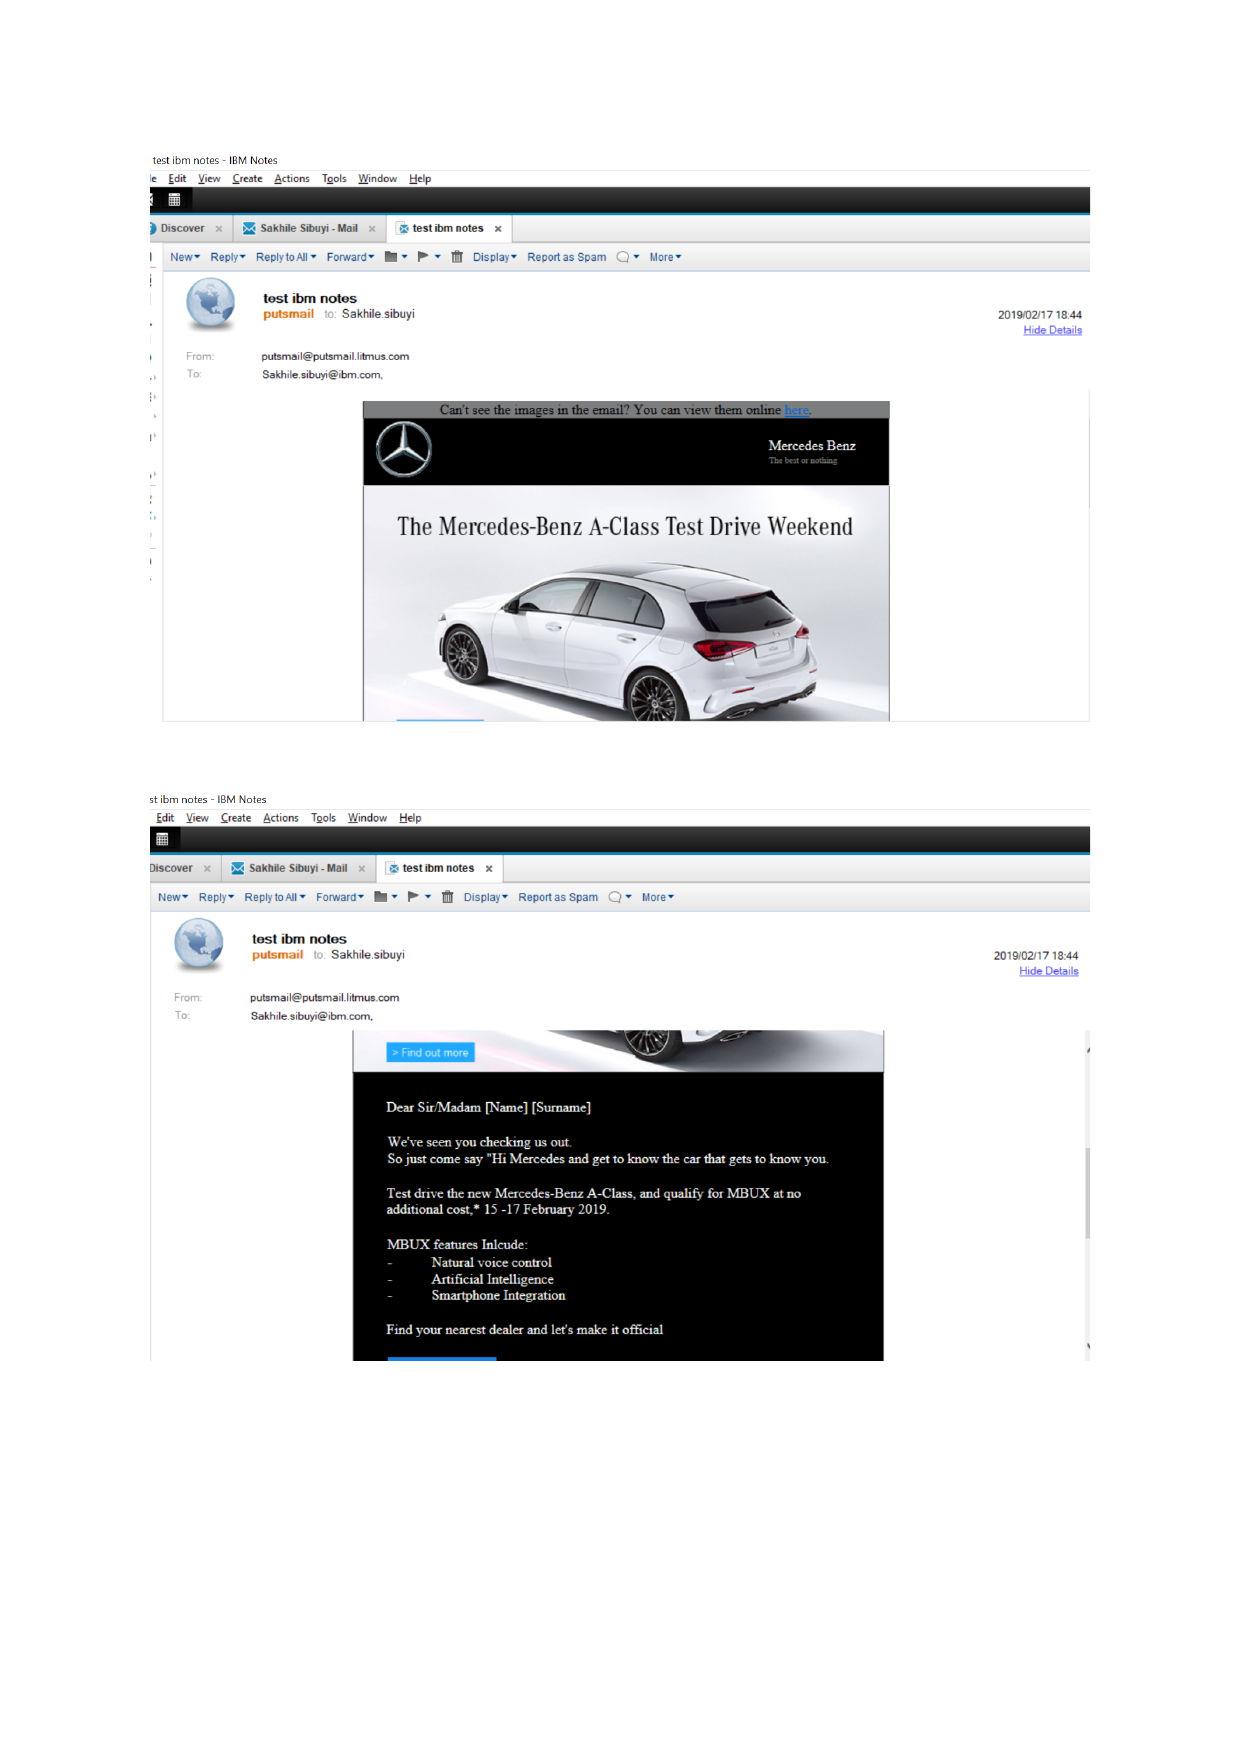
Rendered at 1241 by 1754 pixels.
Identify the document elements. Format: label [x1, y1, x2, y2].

picture [150, 150, 1091, 723]
picture [150, 788, 1091, 1361]
